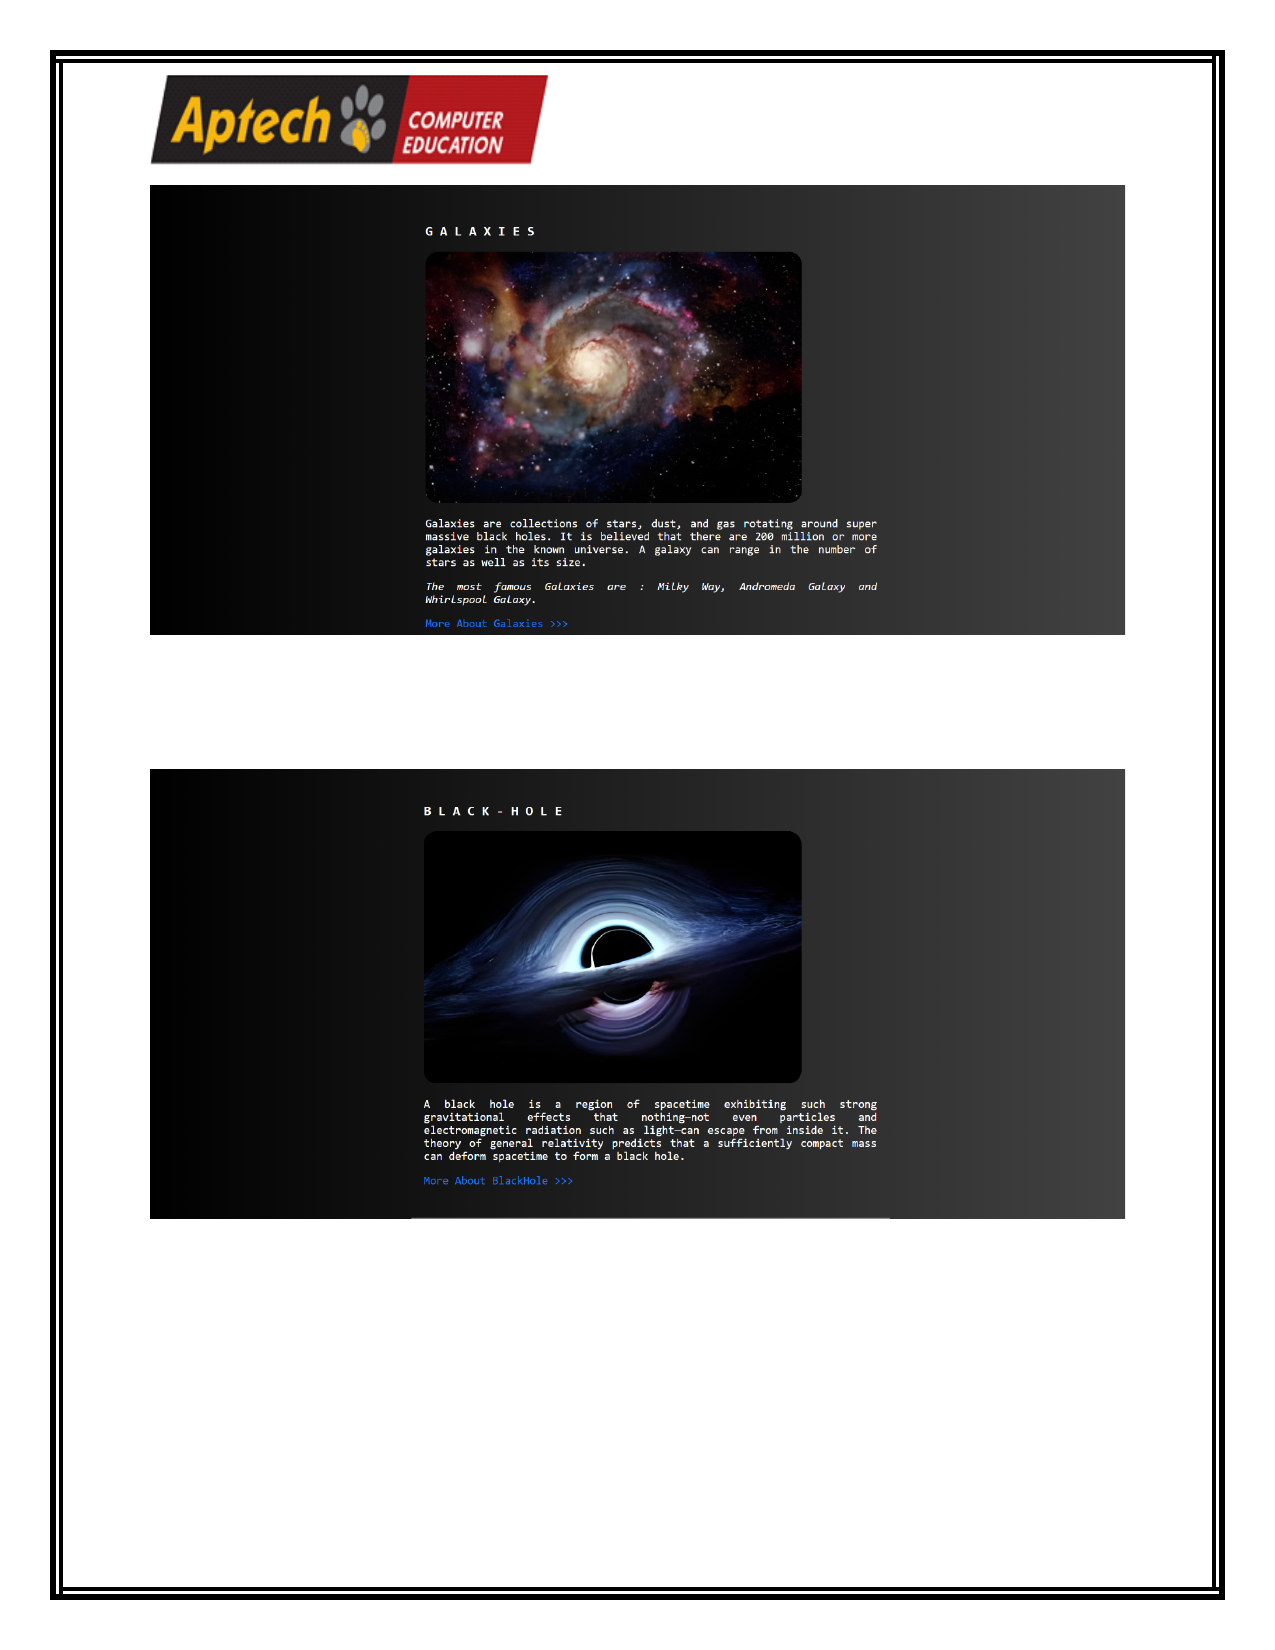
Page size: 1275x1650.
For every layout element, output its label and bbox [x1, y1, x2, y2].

picture [150, 654, 1125, 1104]
picture [150, 75, 1125, 636]
